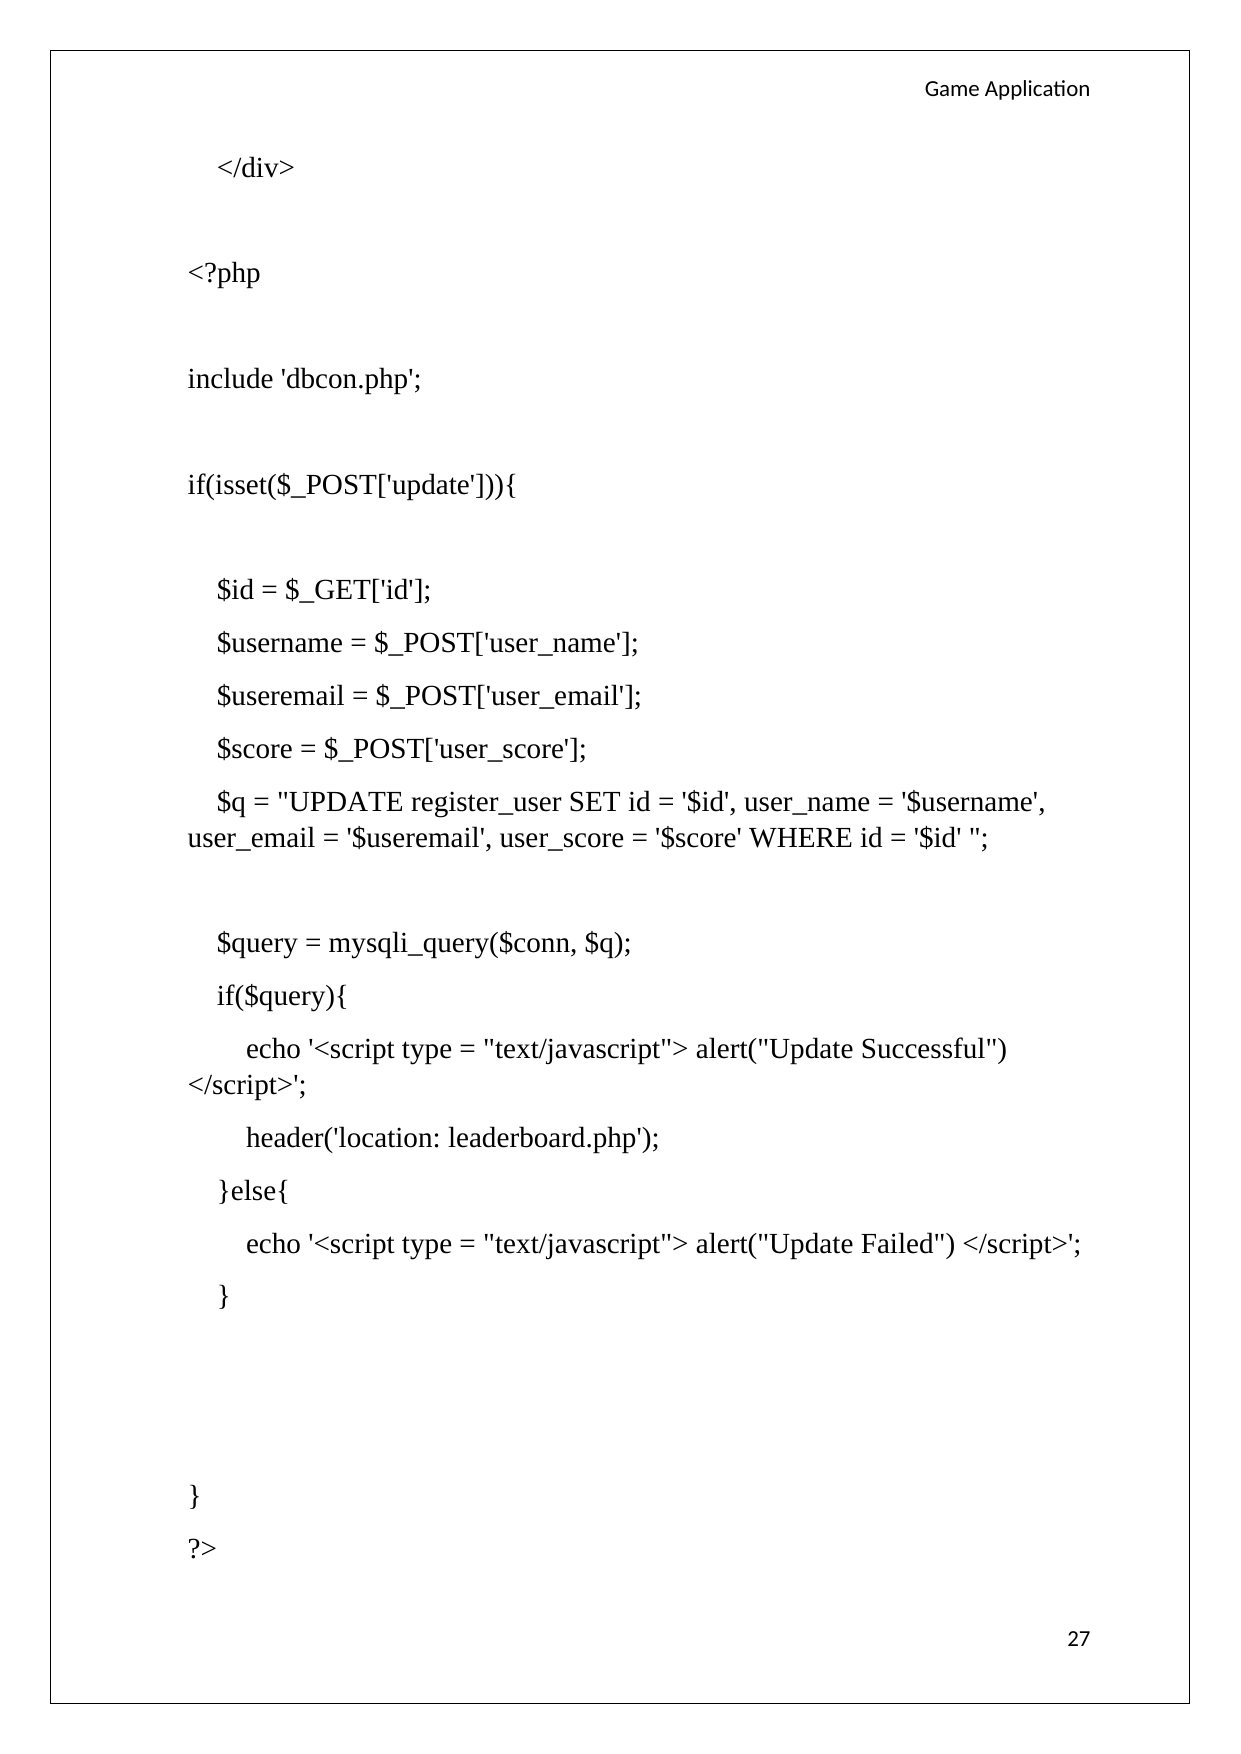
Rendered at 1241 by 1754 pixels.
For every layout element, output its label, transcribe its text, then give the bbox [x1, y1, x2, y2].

text $query = mysqli_query($conn, $q); [187, 926, 1090, 959]
text echo '<script type = "text/javascript"> alert("Update Failed") </script>'; [187, 1226, 1090, 1259]
text </div> [187, 150, 1090, 183]
text $score = $_POST['user_score']; [187, 731, 1090, 764]
text echo '<script type = "text/javascript"> alert("Update Successful") </script>'; [187, 1031, 1090, 1101]
text if($query){ [187, 978, 1090, 1012]
text include 'dbcon.php'; [187, 361, 1090, 395]
text header('location: leaderboard.php'); [187, 1120, 1090, 1154]
text } [187, 1278, 1090, 1312]
text $username = $_POST['user_name']; [187, 625, 1090, 659]
text ?> [187, 1531, 1090, 1564]
text <?php [187, 256, 1090, 289]
text }else{ [187, 1173, 1090, 1206]
text } [187, 1478, 1090, 1511]
text $q = "UPDATE register_user SET id = '$id', user_name = '$username', user_email = '$useremail', user_score = '$score' WHERE id = '$id' "; [187, 784, 1090, 853]
text $useremail = $_POST['user_email']; [187, 678, 1090, 712]
text if(isset($_POST['update'])){ [187, 467, 1090, 500]
text $id = $_GET['id']; [187, 572, 1090, 606]
